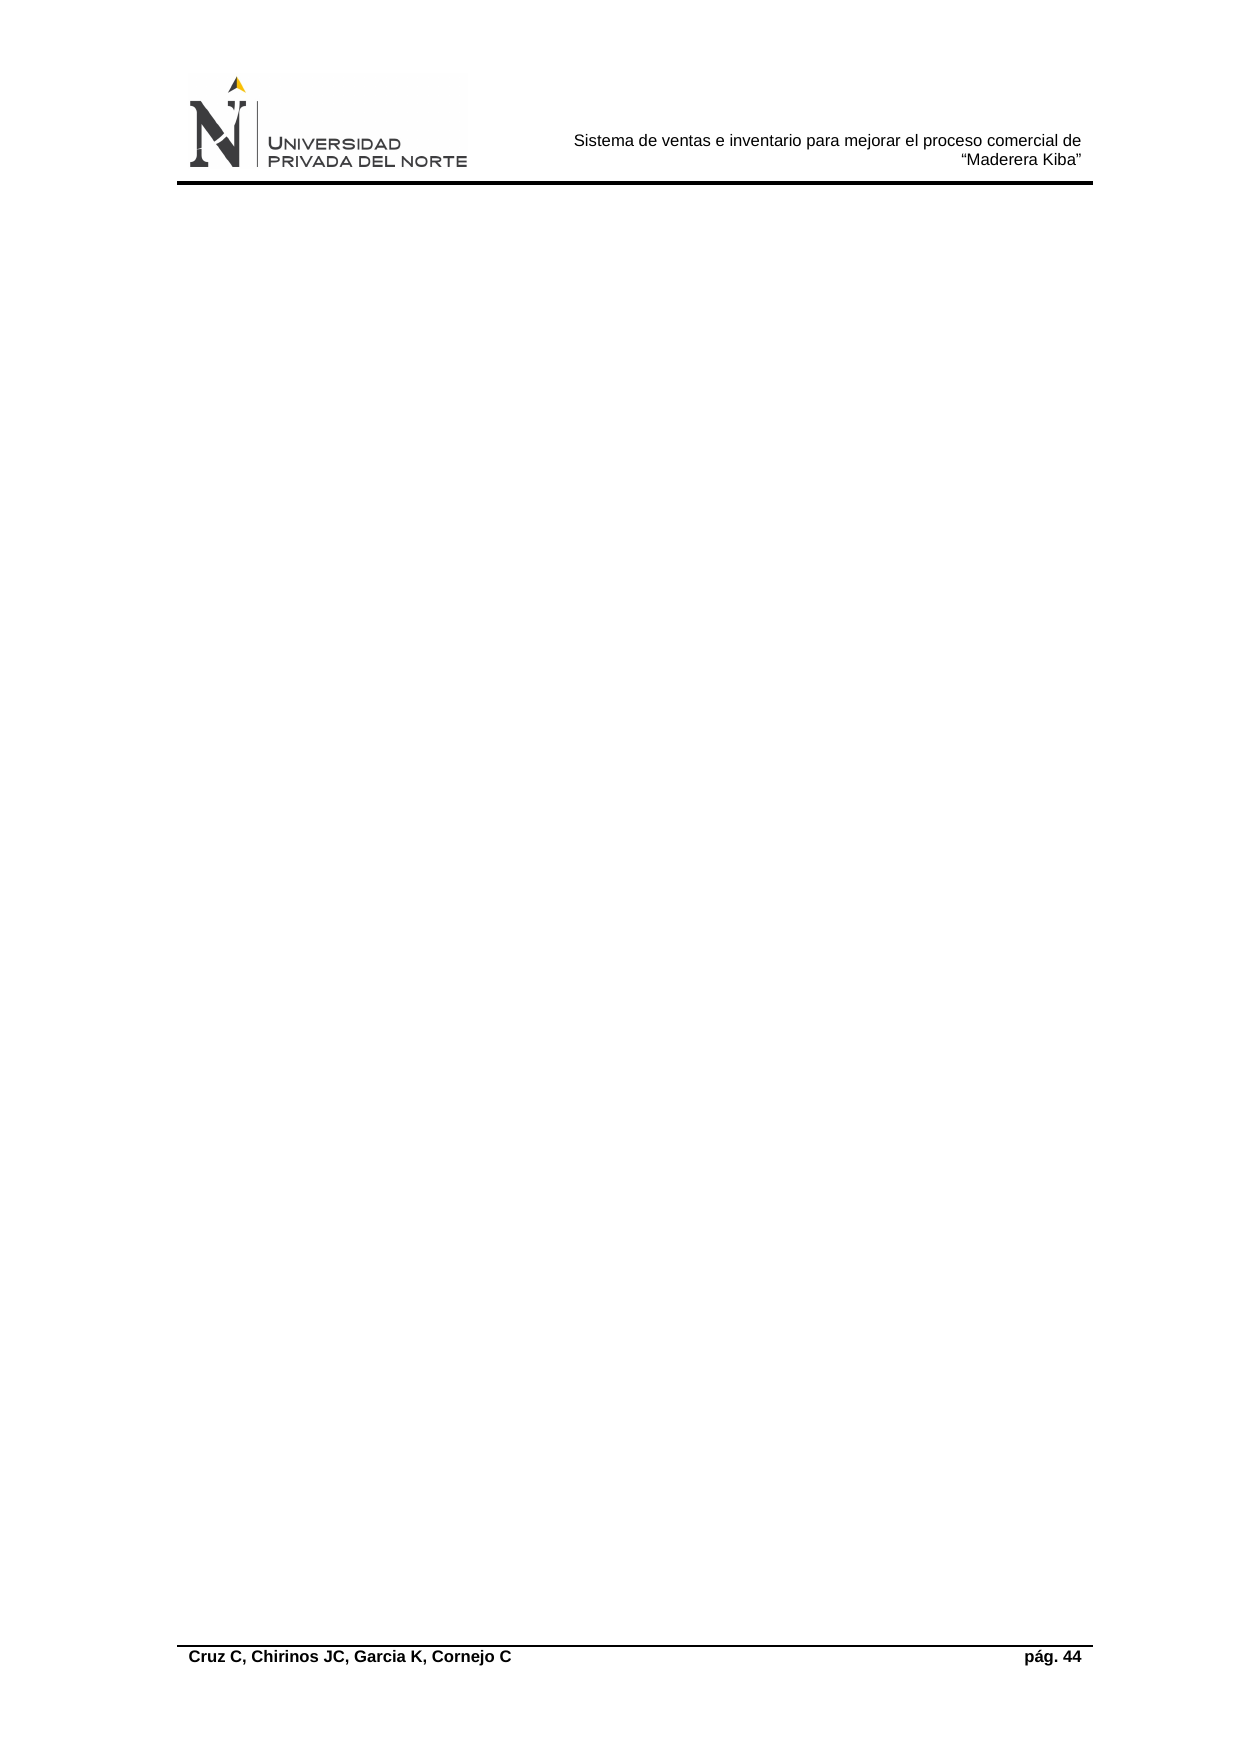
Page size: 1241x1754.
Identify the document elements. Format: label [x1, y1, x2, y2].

picture [188, 73, 469, 169]
